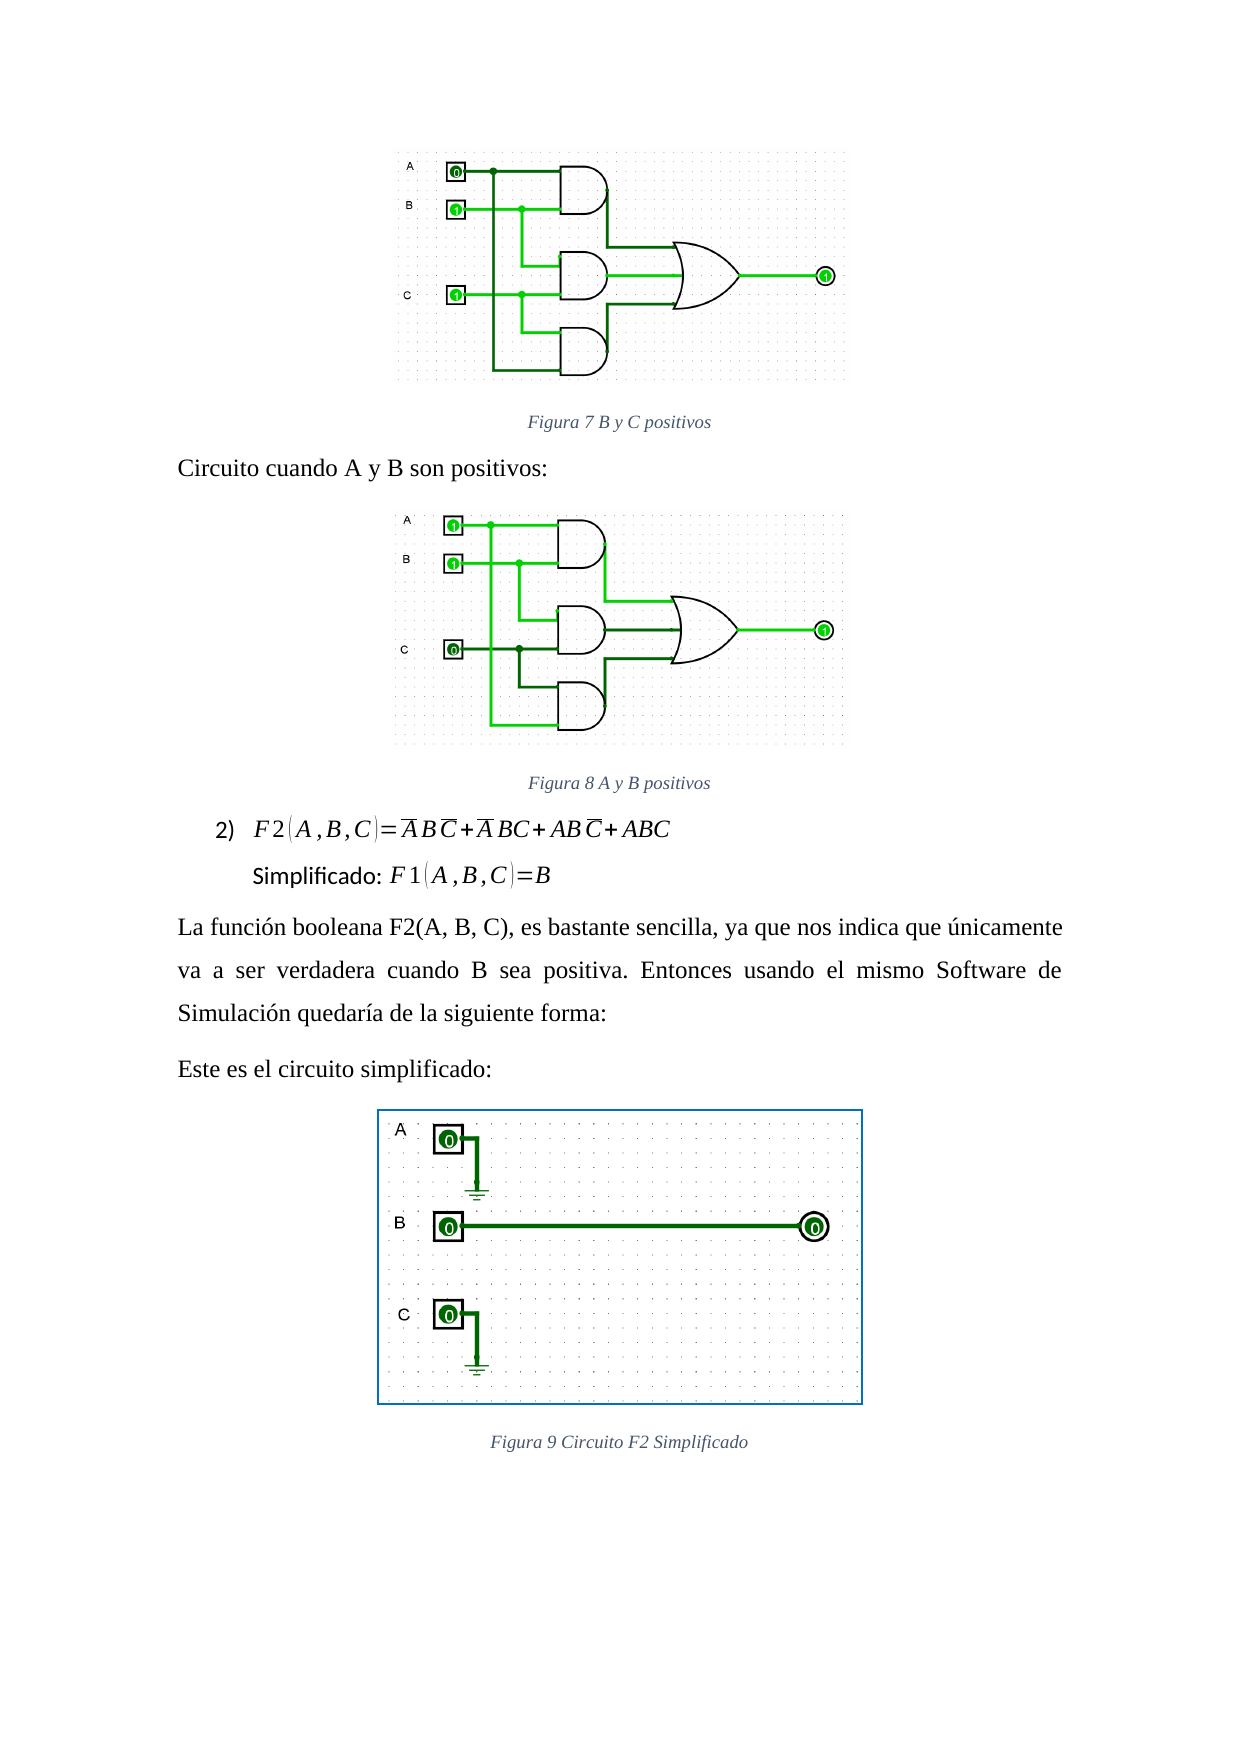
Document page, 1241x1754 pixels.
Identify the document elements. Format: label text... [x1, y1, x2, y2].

text Circuito cuando A y B son positivos: [177, 453, 1063, 482]
picture [390, 147, 851, 384]
picture [390, 508, 850, 745]
list Simplificado: [252, 860, 1063, 891]
text Este es el circuito simplificado: [177, 1054, 1063, 1082]
text La función booleana F2(A, B, C), es bastante sencilla, ya que nos indica que únicamente va a ser verdadera cuando B sea positiva. Entonces usando el mismo Software de Simulación quedaría de la siguiente forma: [177, 912, 1063, 1027]
picture [379, 1111, 861, 1403]
